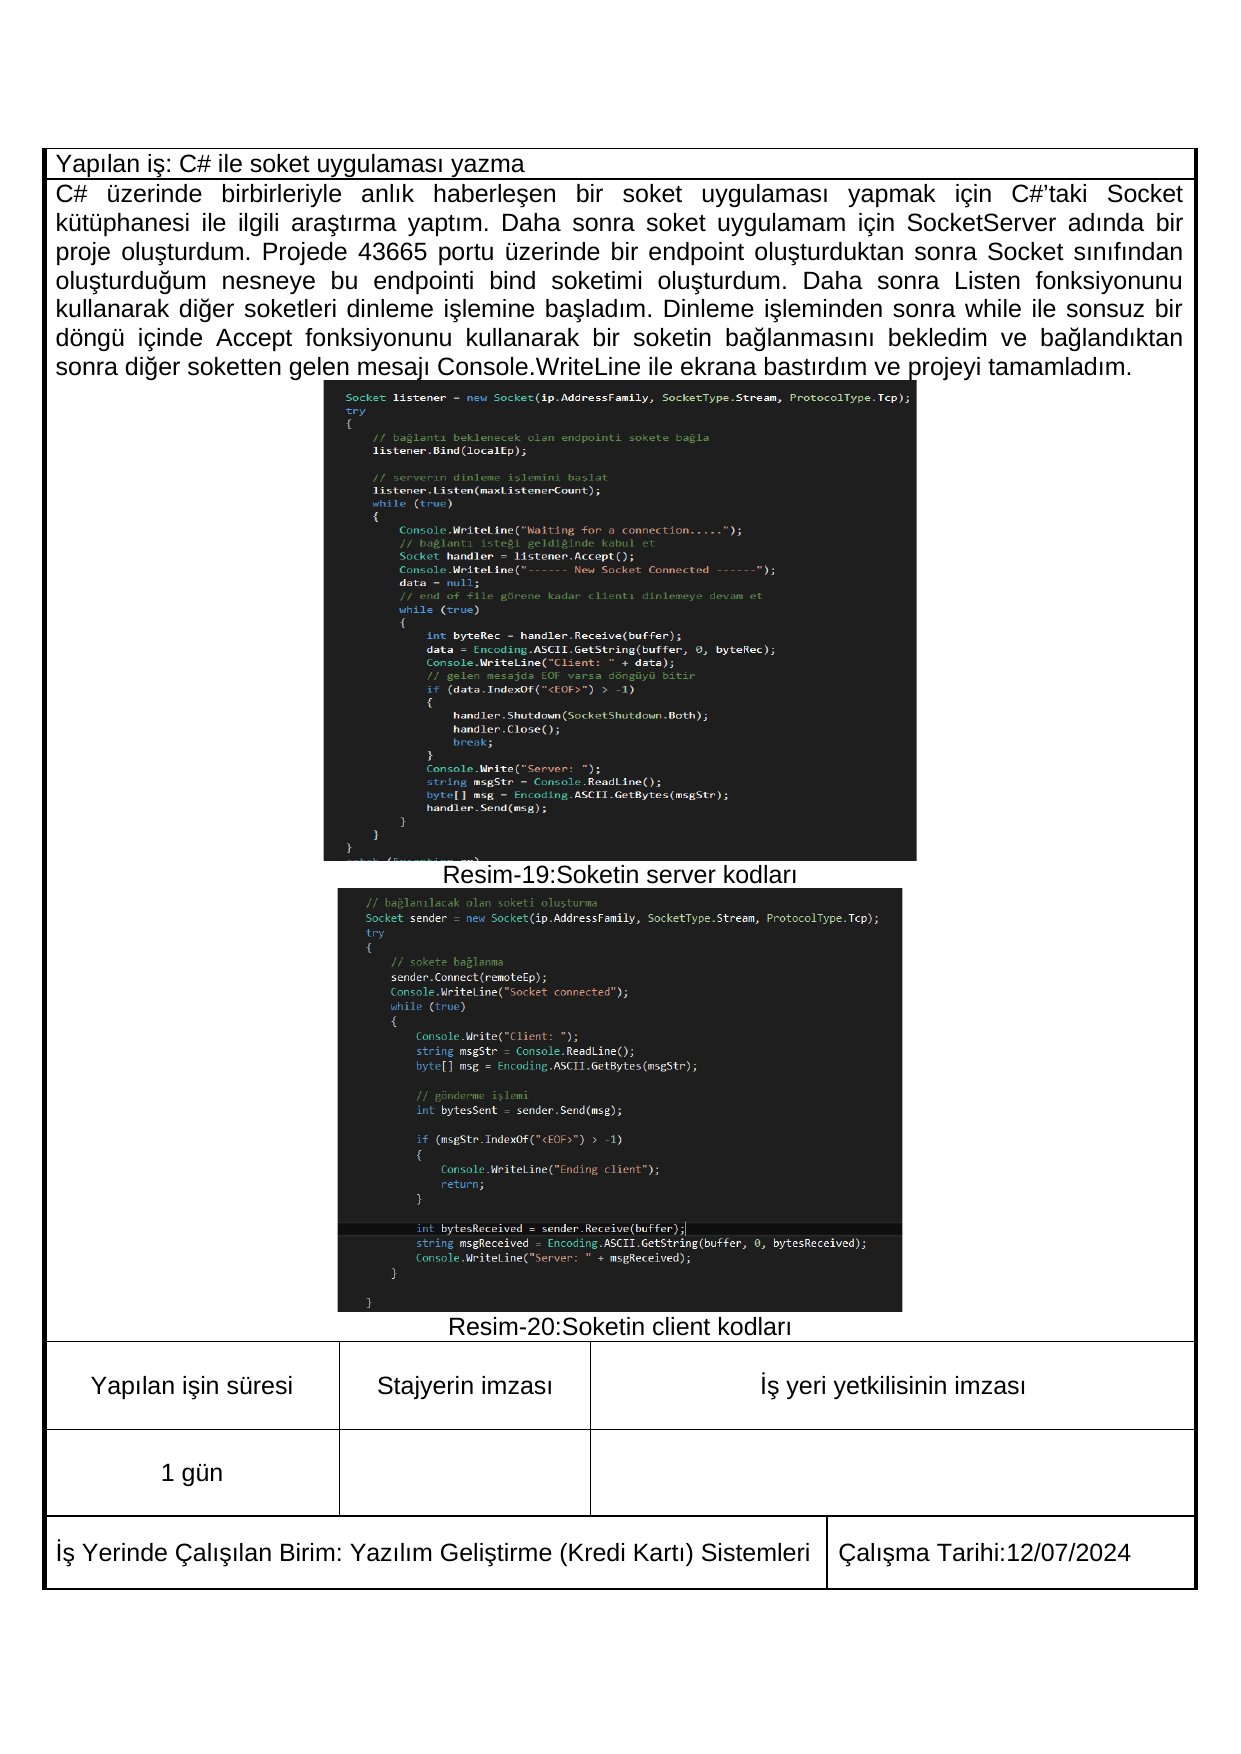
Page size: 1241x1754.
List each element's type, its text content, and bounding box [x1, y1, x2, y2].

picture [323, 380, 917, 861]
table_cell 1 gün [47, 1430, 339, 1515]
table_cell Yapılan iş: C# ile soket uygulaması yazma [47, 149, 1194, 178]
table_cell Çalışma Tarihi:12/07/2024 [828, 1517, 1194, 1588]
table_cell Yapılan işin süresi [47, 1342, 339, 1428]
table_cell [591, 1430, 1194, 1515]
table_cell Stajyerin imzası [340, 1342, 590, 1428]
table_cell C# üzerinde birbirleriyle anlık haberleşen bir soket uygulaması yapmak için C#’taki Socket kütüphanesi ile ilgili araştırma yaptım. Daha sonra soket uygulamam için SocketServer adında bir proje oluşturdum. Projede 43665 portu üzerinde bir endpoint oluşturduktan sonra Socket sınıfından oluşturduğum nesneye bu endpointi bind soketimi oluşturdum. Daha sonra Listen fonksiyonunu kullanarak diğer soketleri dinleme işlemine başladım. Dinleme işleminden sonra while ile sonsuz bir döngü içinde Accept fonksiyonunu kullanarak bir soketin bağlanmasını bekledim ve bağlandıktan sonra diğer soketten gelen mesajı Console.WriteLine ile ekrana bastırdım ve projeyi tamamladım. Resim-19:Soketin server kodları Resim-20:Soketin client kodları [47, 180, 1194, 1341]
table_cell İş yeri yetkilisinin imzası [591, 1342, 1194, 1428]
picture [337, 888, 903, 1312]
table_cell İş Yerinde Çalışılan Birim: Yazılım Geliştirme (Kredi Kartı) Sistemleri [47, 1517, 826, 1588]
table_cell [340, 1430, 590, 1515]
